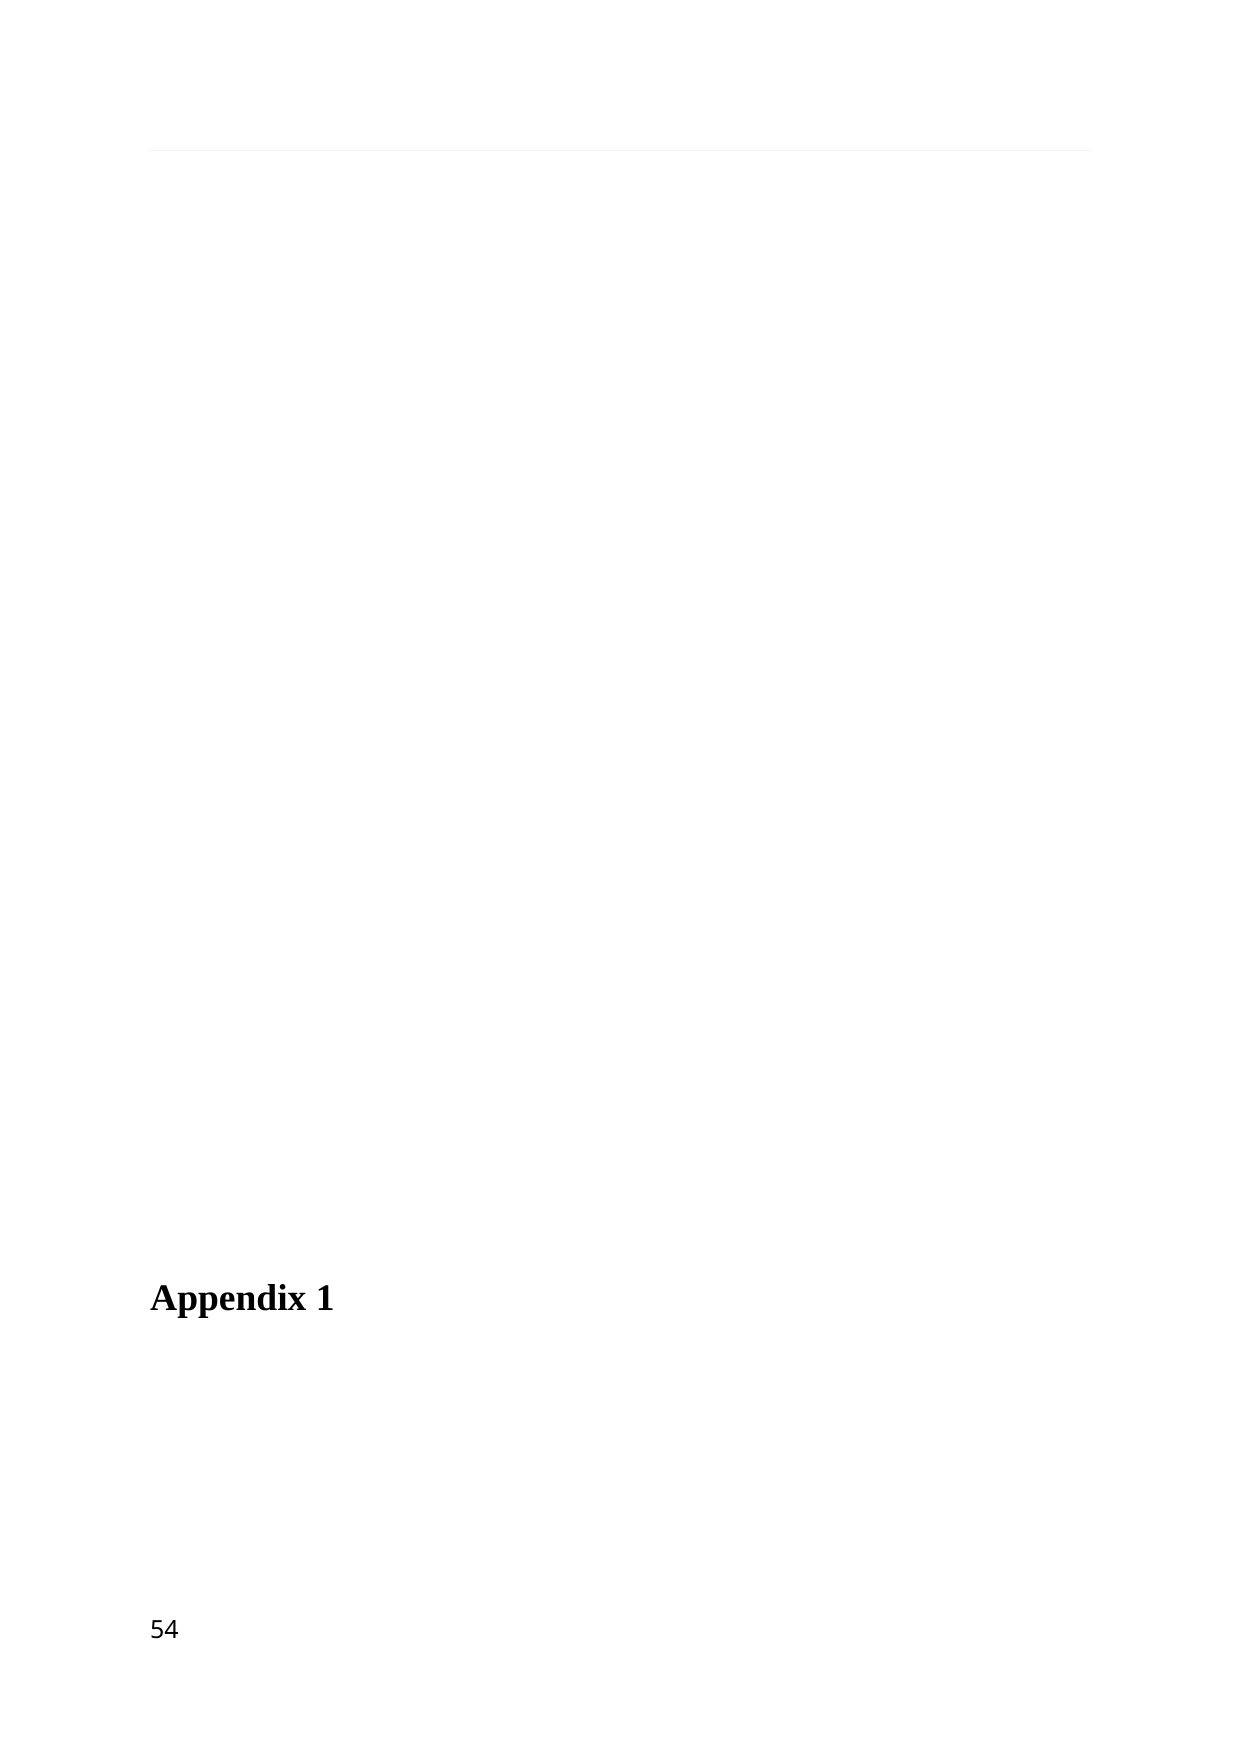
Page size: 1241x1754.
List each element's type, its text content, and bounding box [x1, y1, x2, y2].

text Appendix 1 [150, 1275, 1090, 1318]
